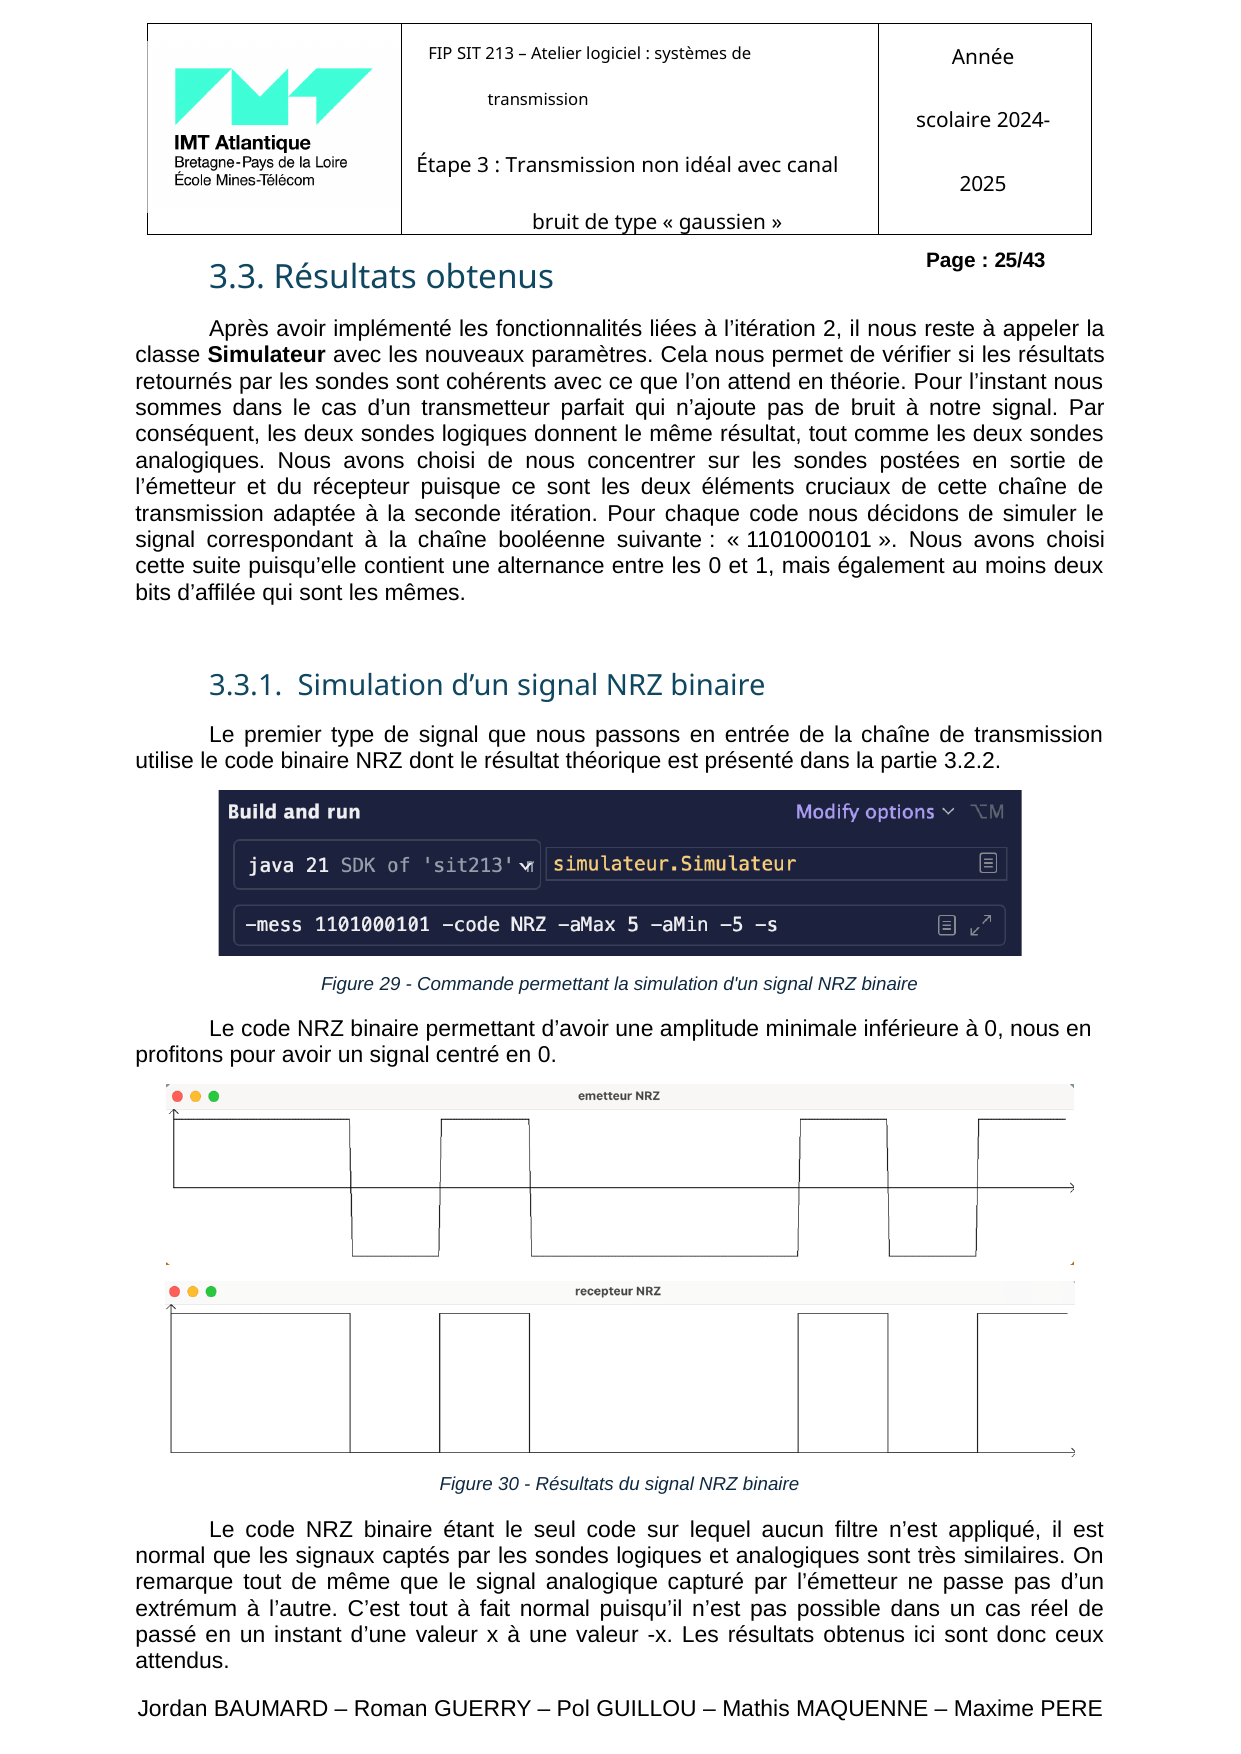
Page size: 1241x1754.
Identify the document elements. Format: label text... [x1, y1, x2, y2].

picture [218, 790, 1022, 956]
picture [147, 41, 401, 213]
text Figure 30 - Résultats du signal NRZ binaire [135, 1473, 1105, 1495]
text Figure 29 - Commande permettant la simulation d'un signal NRZ binaire [135, 973, 1105, 994]
subtitle 3.3. Résultats obtenus [135, 253, 1105, 298]
picture [165, 1281, 1075, 1457]
text Le code NRZ binaire permettant d’avoir une amplitude minimale inférieure à 0, nous en profitons pour avoir un signal centré en 0. [135, 1015, 1105, 1068]
picture [166, 1084, 1074, 1265]
text Le premier type de signal que nous passons en entrée de la chaîne de transmission utilise le code binaire NRZ dont le résultat théorique est présenté dans la partie 3.2.2. [135, 721, 1105, 774]
text Après avoir implémenté les fonctionnalités liées à l’itération 2, il nous reste à appeler la classe Simulateur avec les nouveaux paramètres. Cela nous permet de vérifier si les résultats retournés par les sondes sont cohérents avec ce que l’on attend en théorie. Pour l’instant nous sommes dans le cas d’un transmetteur parfait qui n’ajoute pas de bruit à notre signal. Par conséquent, les deux sondes logiques donnent le même résultat, tout comme les deux sondes analogiques. Nous avons choisi de nous concentrer sur les sondes postées en sortie de l’émetteur et du récepteur puisque ce sont les deux éléments cruciaux de cette chaîne de transmission adaptée à la seconde itération. Pour chaque code nous décidons de simuler le signal correspondant à la chaîne booléenne suivante : « 1101000101 ». Nous avons choisi cette suite puisqu’elle contient une alternance entre les 0 et 1, mais également au moins deux bits d’affilée qui sont les mêmes. [135, 315, 1105, 605]
text Le code NRZ binaire étant le seul code sur lequel aucun filtre n’est appliqué, il est normal que les signaux captés par les sondes logiques et analogiques sont très similaires. On remarque tout de même que le signal analogique capturé par l’émetteur ne passe pas d’un extrémum à l’autre. C’est tout à fait normal puisqu’il n’est pas possible dans un cas réel de passé en un instant d’une valeur x à une valeur -x. Les résultats obtenus ici sont donc ceux attendus. [135, 1516, 1105, 1674]
subtitle 3.3.1. Simulation d’un signal NRZ binaire [135, 664, 1105, 704]
